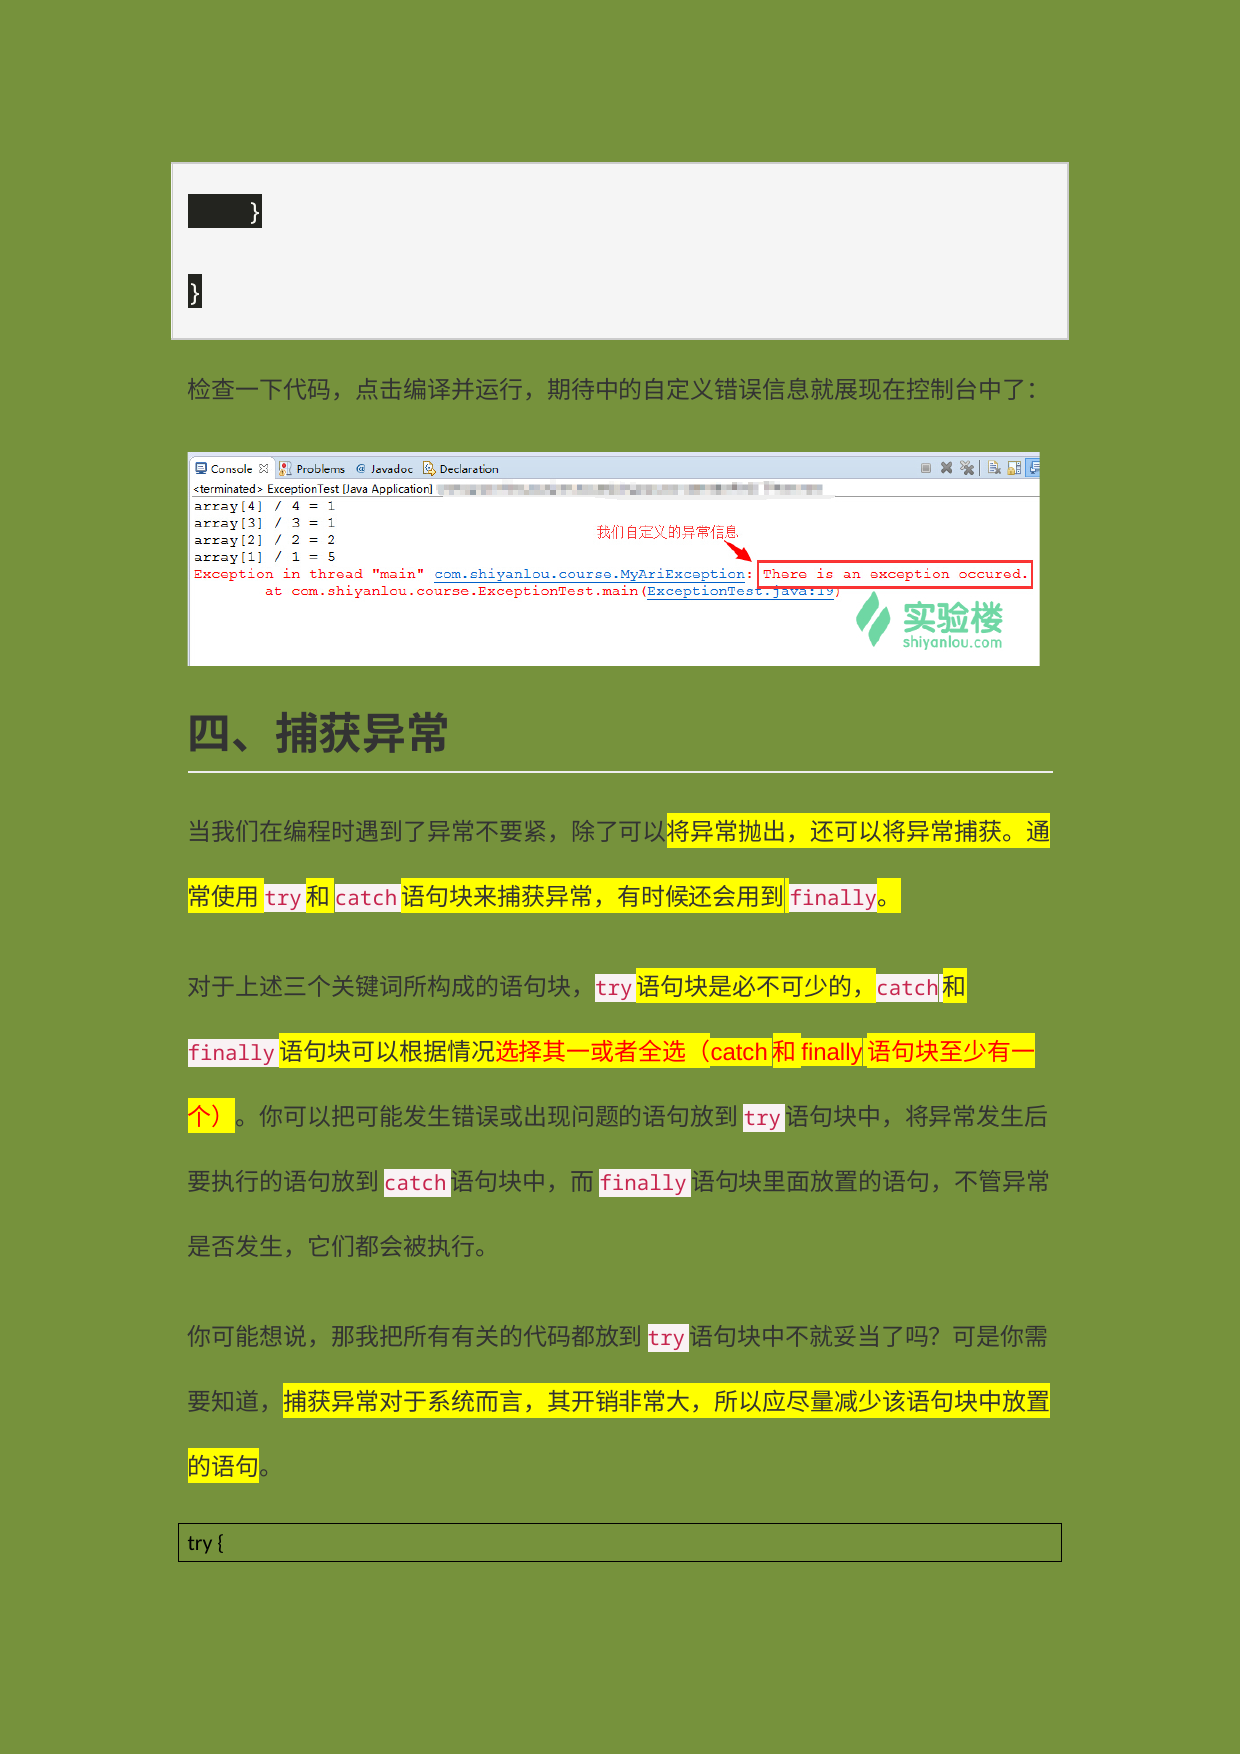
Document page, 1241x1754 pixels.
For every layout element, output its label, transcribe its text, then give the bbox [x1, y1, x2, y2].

text 你可能想说，那我把所有有关的代码都放到try语句块中不就妥当了吗？可是你需要知道，捕获异常对于系统而言，其开销非常大，所以应尽量减少该语句块中放置的语句。 [187, 1303, 1053, 1498]
picture [187, 452, 1040, 666]
text } [173, 164, 1067, 243]
text 对于上述三个关键词所构成的语句块，try语句块是必不可少的，catch和finally语句块可以根据情况选择其一或者全选（catch和finally语句块至少有一个）。你可以把可能发生错误或出现问题的语句放到try语句块中，将异常发生后要执行的语句放到catch语句块中，而finally语句块里面放置的语句，不管异常是否发生，它们都会被执行。 [187, 953, 1053, 1278]
text 当我们在编程时遇到了异常不要紧，除了可以将异常抛出，还可以将异常捕获。通常使用try和catch语句块来捕获异常，有时候还会用到finally。 [187, 798, 1053, 928]
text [179, 1524, 1061, 1561]
subtitle 四、捕获异常 [187, 698, 1053, 773]
text 检查一下代码，点击编译并运行，期待中的自定义错误信息就展现在控制台中了： [187, 356, 1053, 421]
text } [173, 243, 1067, 338]
